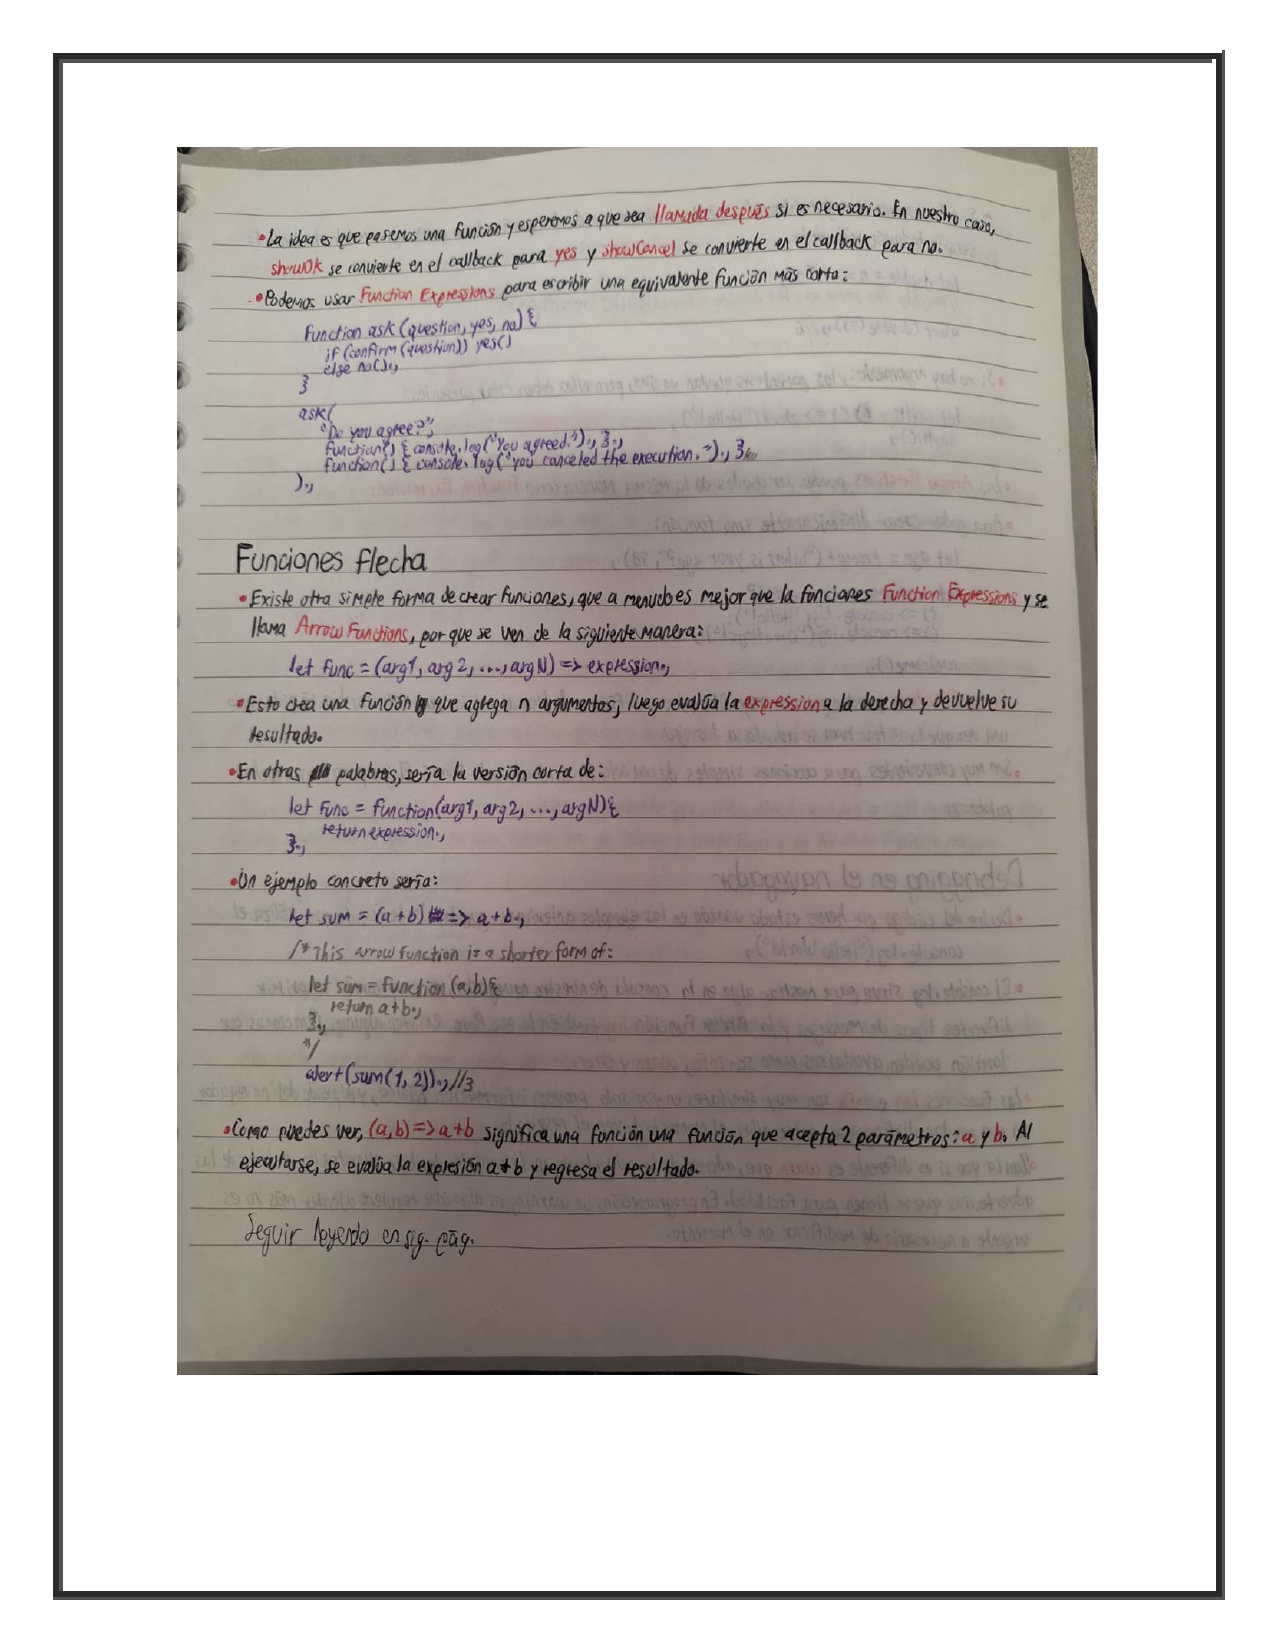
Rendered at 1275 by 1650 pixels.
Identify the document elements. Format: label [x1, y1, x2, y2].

picture [177, 147, 1098, 1375]
